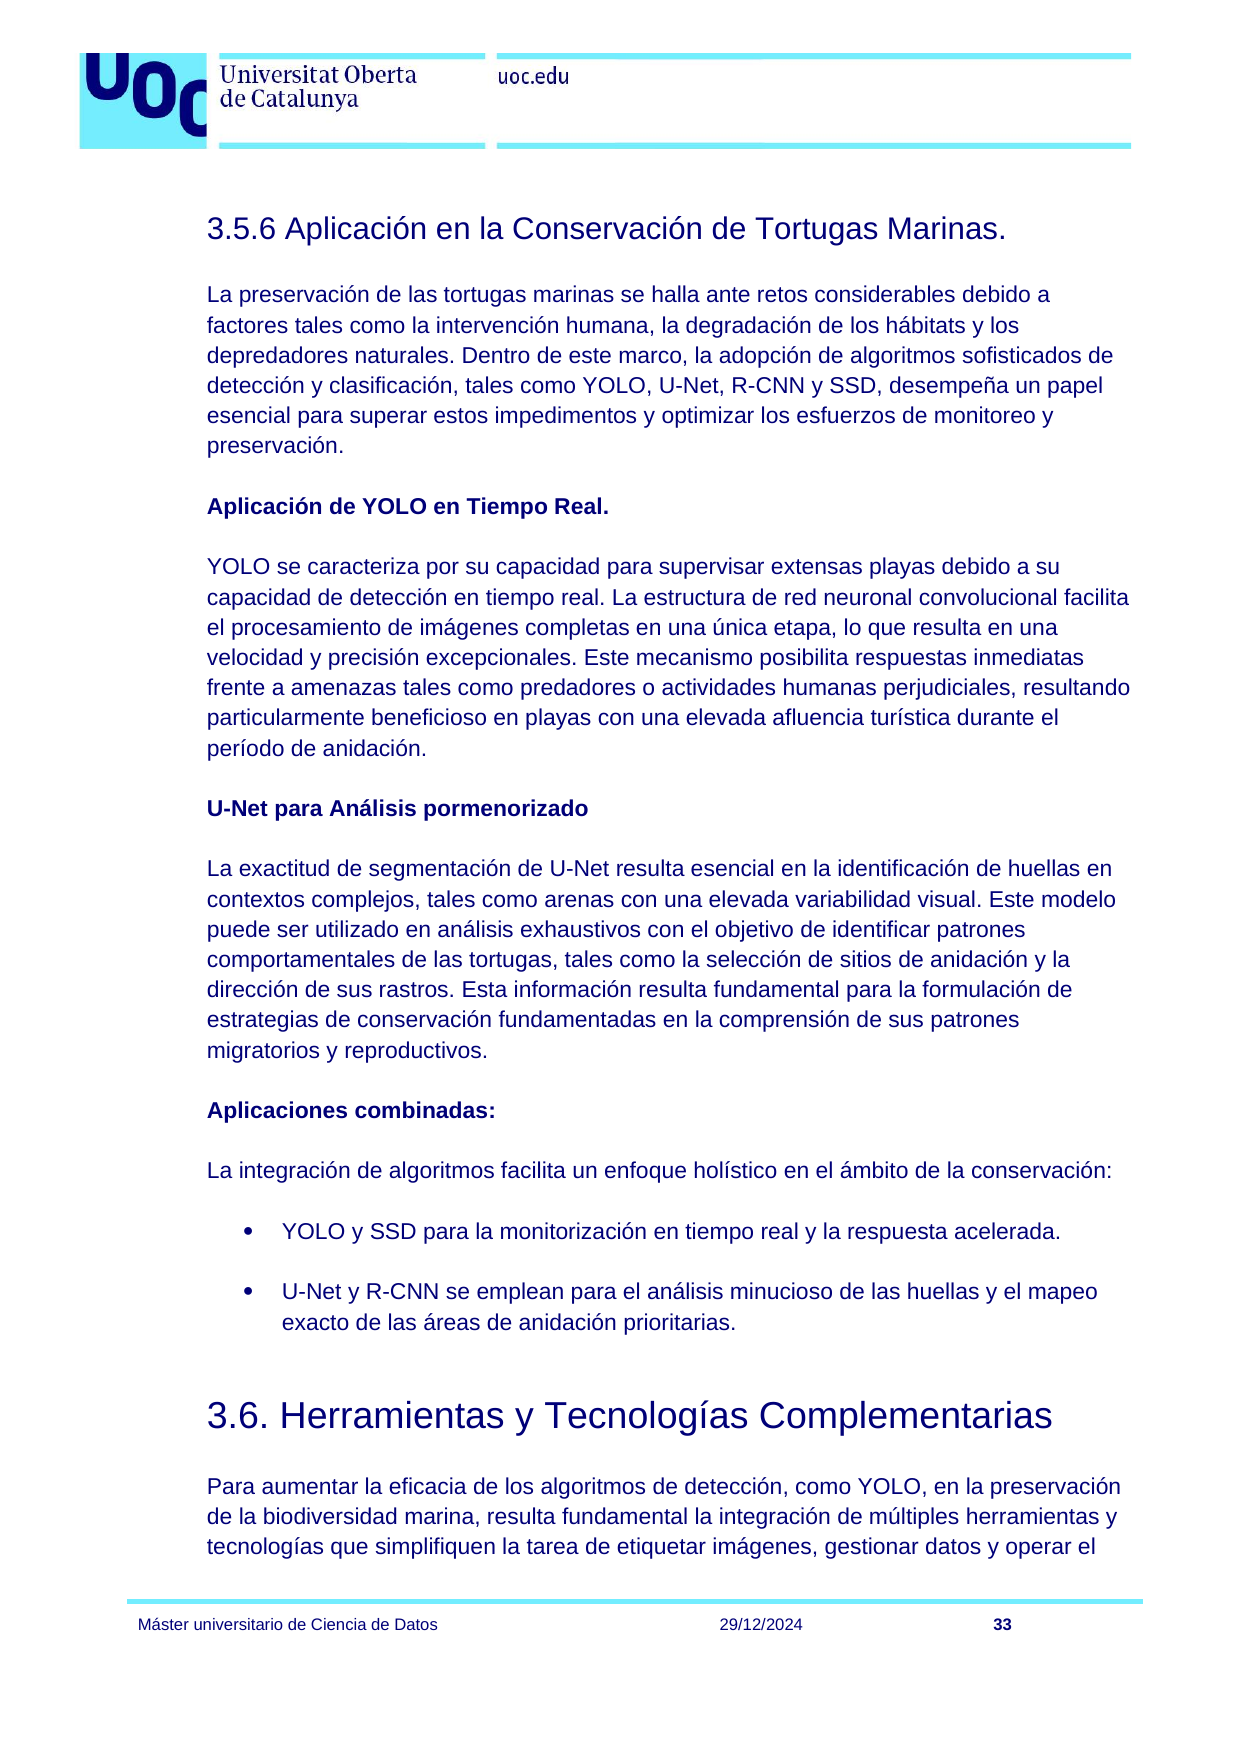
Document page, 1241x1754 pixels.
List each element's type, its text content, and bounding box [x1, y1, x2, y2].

text YOLO se caracteriza por su capacidad para supervisar extensas playas debido a su capacidad de detección en tiempo real. La estructura de red neuronal convolucional facilita el procesamiento de imágenes completas en una única etapa, lo que resulta en una velocidad y precisión excepcionales. Este mecanismo posibilita respuestas inmediatas frente a amenazas tales como predadores o actividades humanas perjudiciales, resultando particularmente beneficioso en playas con una elevada afluencia turística durante el período de anidación. [207, 553, 1137, 761]
list U-Net y R-CNN se emplean para el análisis minucioso de las huellas y el mapeo exacto de las áreas de anidación prioritarias. [244, 1278, 1137, 1335]
text Aplicación de YOLO en Tiempo Real. [207, 493, 1137, 519]
text La exactitud de segmentación de U-Net resulta esencial en la identificación de huellas en contextos complejos, tales como arenas con una elevada variabilidad visual. Este modelo puede ser utilizado en análisis exhaustivos con el objetivo de identificar patrones comportamentales de las tortugas, tales como la selección de sitios de anidación y la dirección de sus rastros. Esta información resulta fundamental para la formulación de estrategias de conservación fundamentadas en la comprensión de sus patrones migratorios y reproductivos. [207, 855, 1137, 1063]
picture [74, 53, 207, 149]
subtitle 3.6. Herramientas y Tecnologías Complementarias [207, 1393, 1137, 1436]
list YOLO y SSD para la monitorización en tiempo real y la respuesta acelerada. [244, 1218, 1137, 1244]
text Aplicaciones combinadas: [207, 1097, 1137, 1123]
subtitle 3.5.6 Aplicación en la Conservación de Tortugas Marinas. [207, 30, 1137, 246]
text La preservación de las tortugas marinas se halla ante retos considerables debido a factores tales como la intervención humana, la degradación de los hábitats y los depredadores naturales. Dentro de este marco, la adopción de algoritmos sofisticados de detección y clasificación, tales como YOLO, U-Net, R-CNN y SSD, desempeña un papel esencial para superar estos impedimentos y optimizar los esfuerzos de monitoreo y preservación. [207, 281, 1137, 459]
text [207, 1473, 1137, 1559]
text La integración de algoritmos facilita un enfoque holístico en el ámbito de la conservación: [207, 1157, 1137, 1184]
text U-Net para Análisis pormenorizado [207, 795, 1137, 821]
